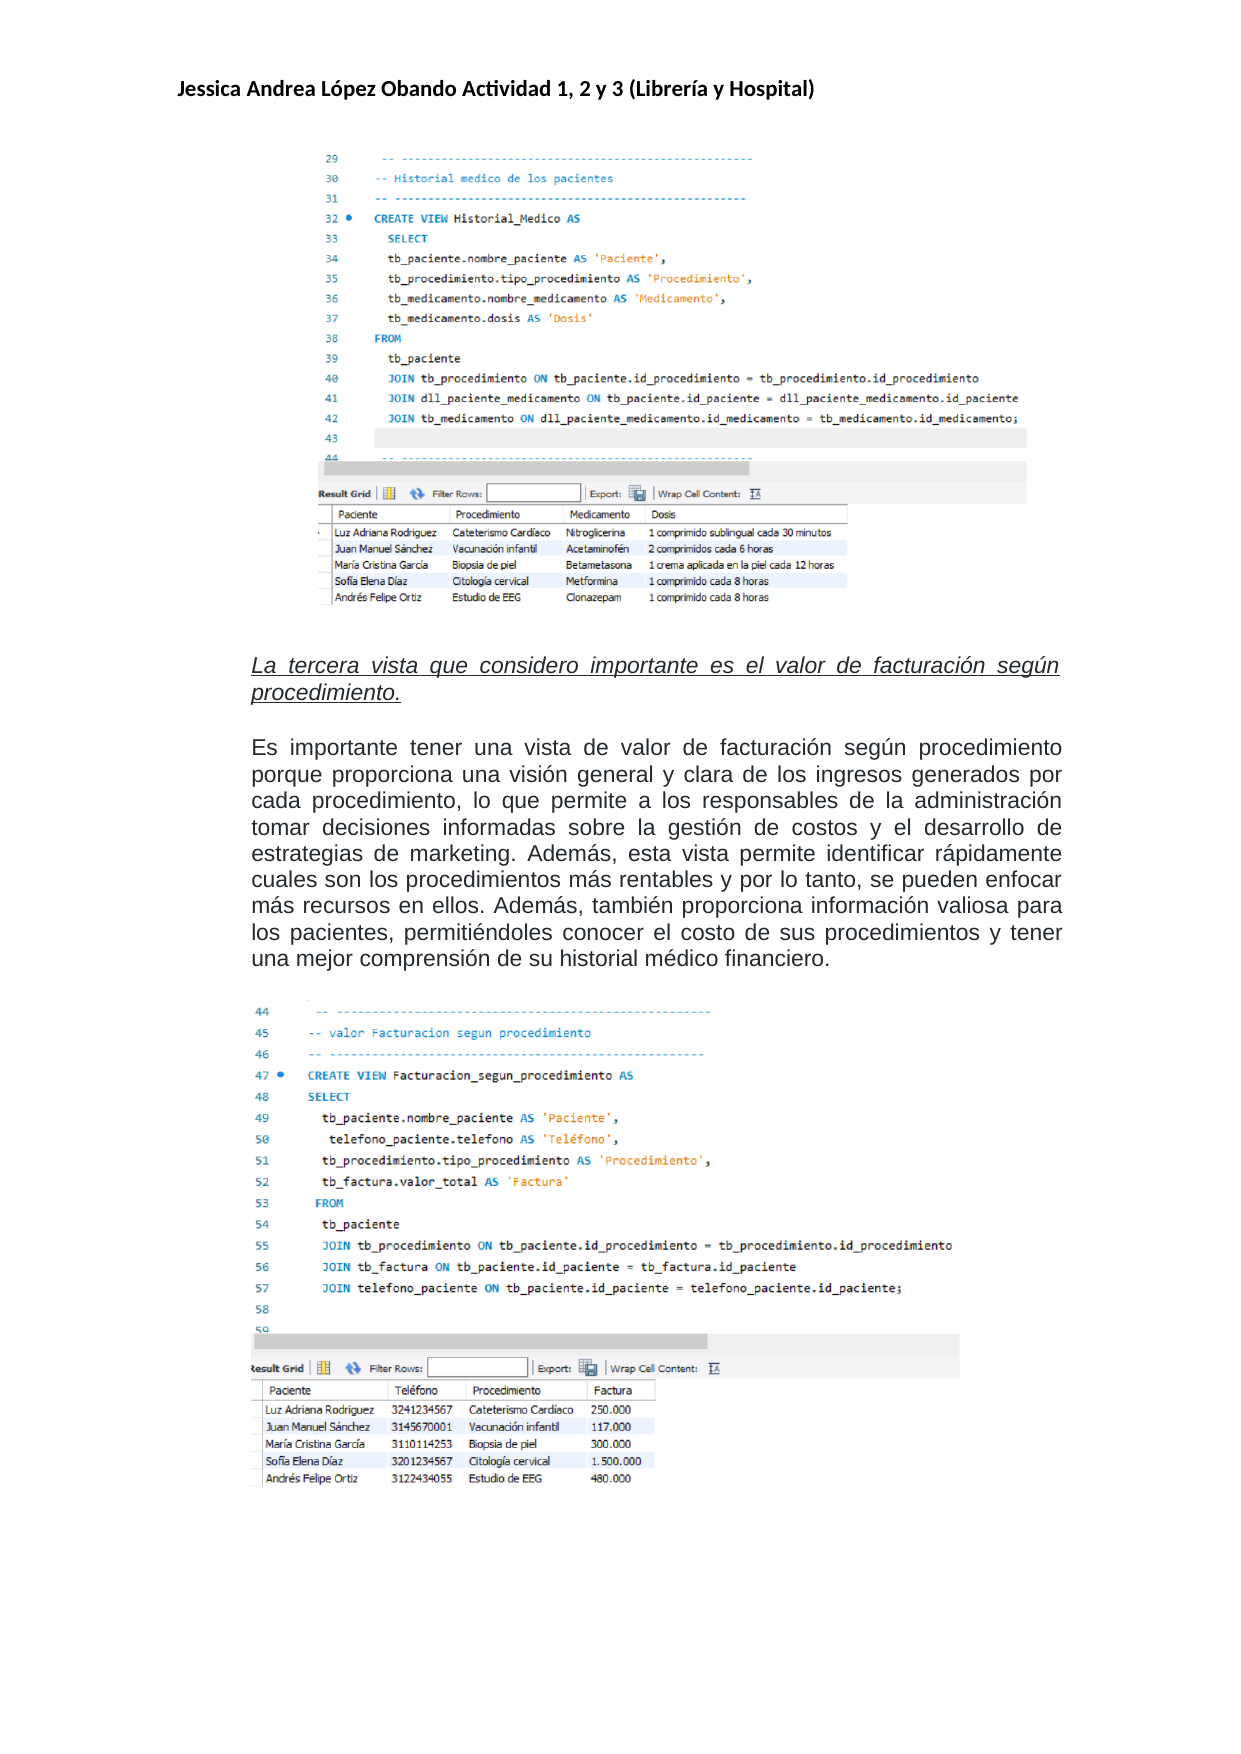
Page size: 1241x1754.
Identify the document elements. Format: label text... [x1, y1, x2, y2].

text La tercera vista que considero importante es el valor de facturación según procedimiento. [251, 652, 1063, 705]
picture [318, 147, 1027, 608]
text Es importante tener una vista de valor de facturación según procedimiento porque proporciona una visión general y clara de los ingresos generados por cada procedimiento, lo que permite a los responsables de la administración tomar decisiones informadas sobre la gestión de costos y el desarrollo de estrategias de marketing. Además, esta vista permite identificar rápidamente cuales son los procedimientos más rentables y por lo tanto, se pueden enfocar más recursos en ellos. Además, también proporciona información valiosa para los pacientes, permitiéndoles conocer el costo de sus procedimientos y tener una mejor comprensión de su historial médico financiero. [251, 734, 1063, 972]
picture [251, 1000, 960, 1494]
